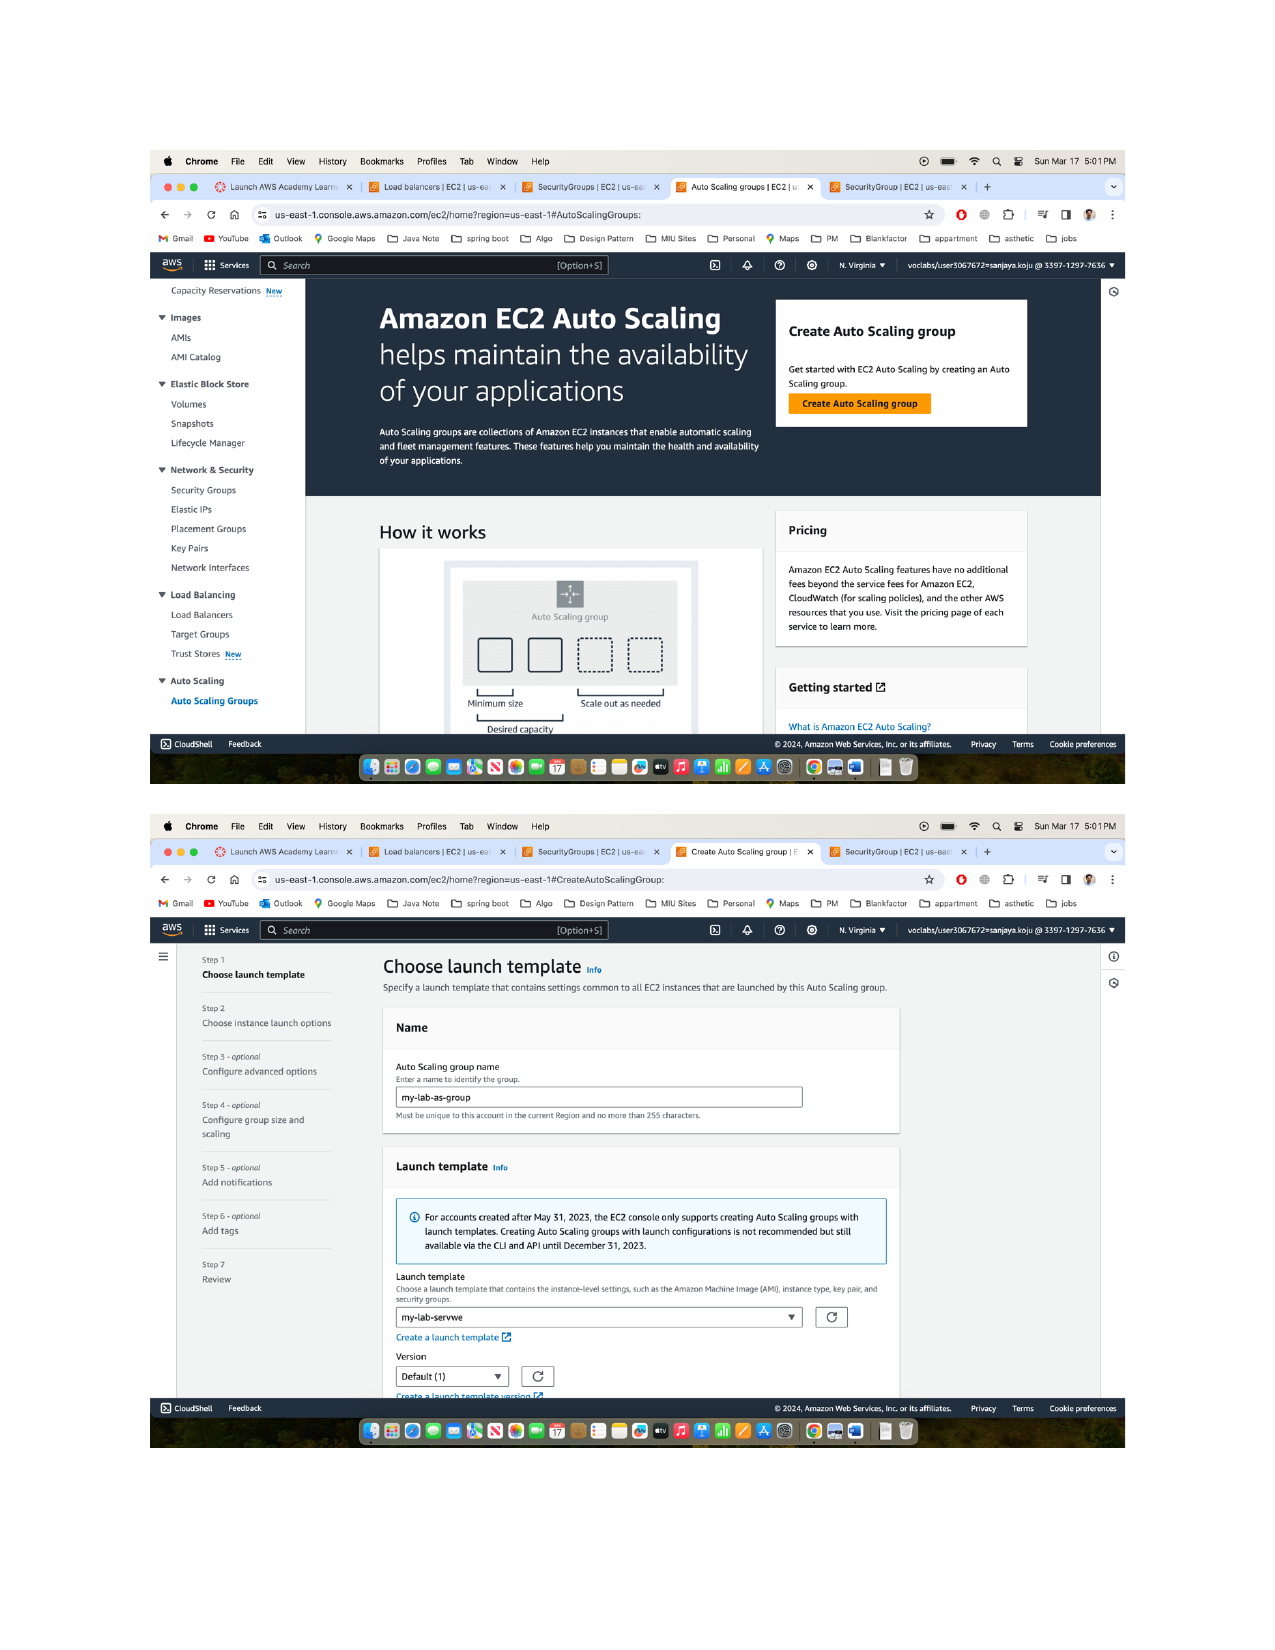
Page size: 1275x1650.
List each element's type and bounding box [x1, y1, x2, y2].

picture [150, 150, 1125, 784]
picture [150, 814, 1125, 1448]
